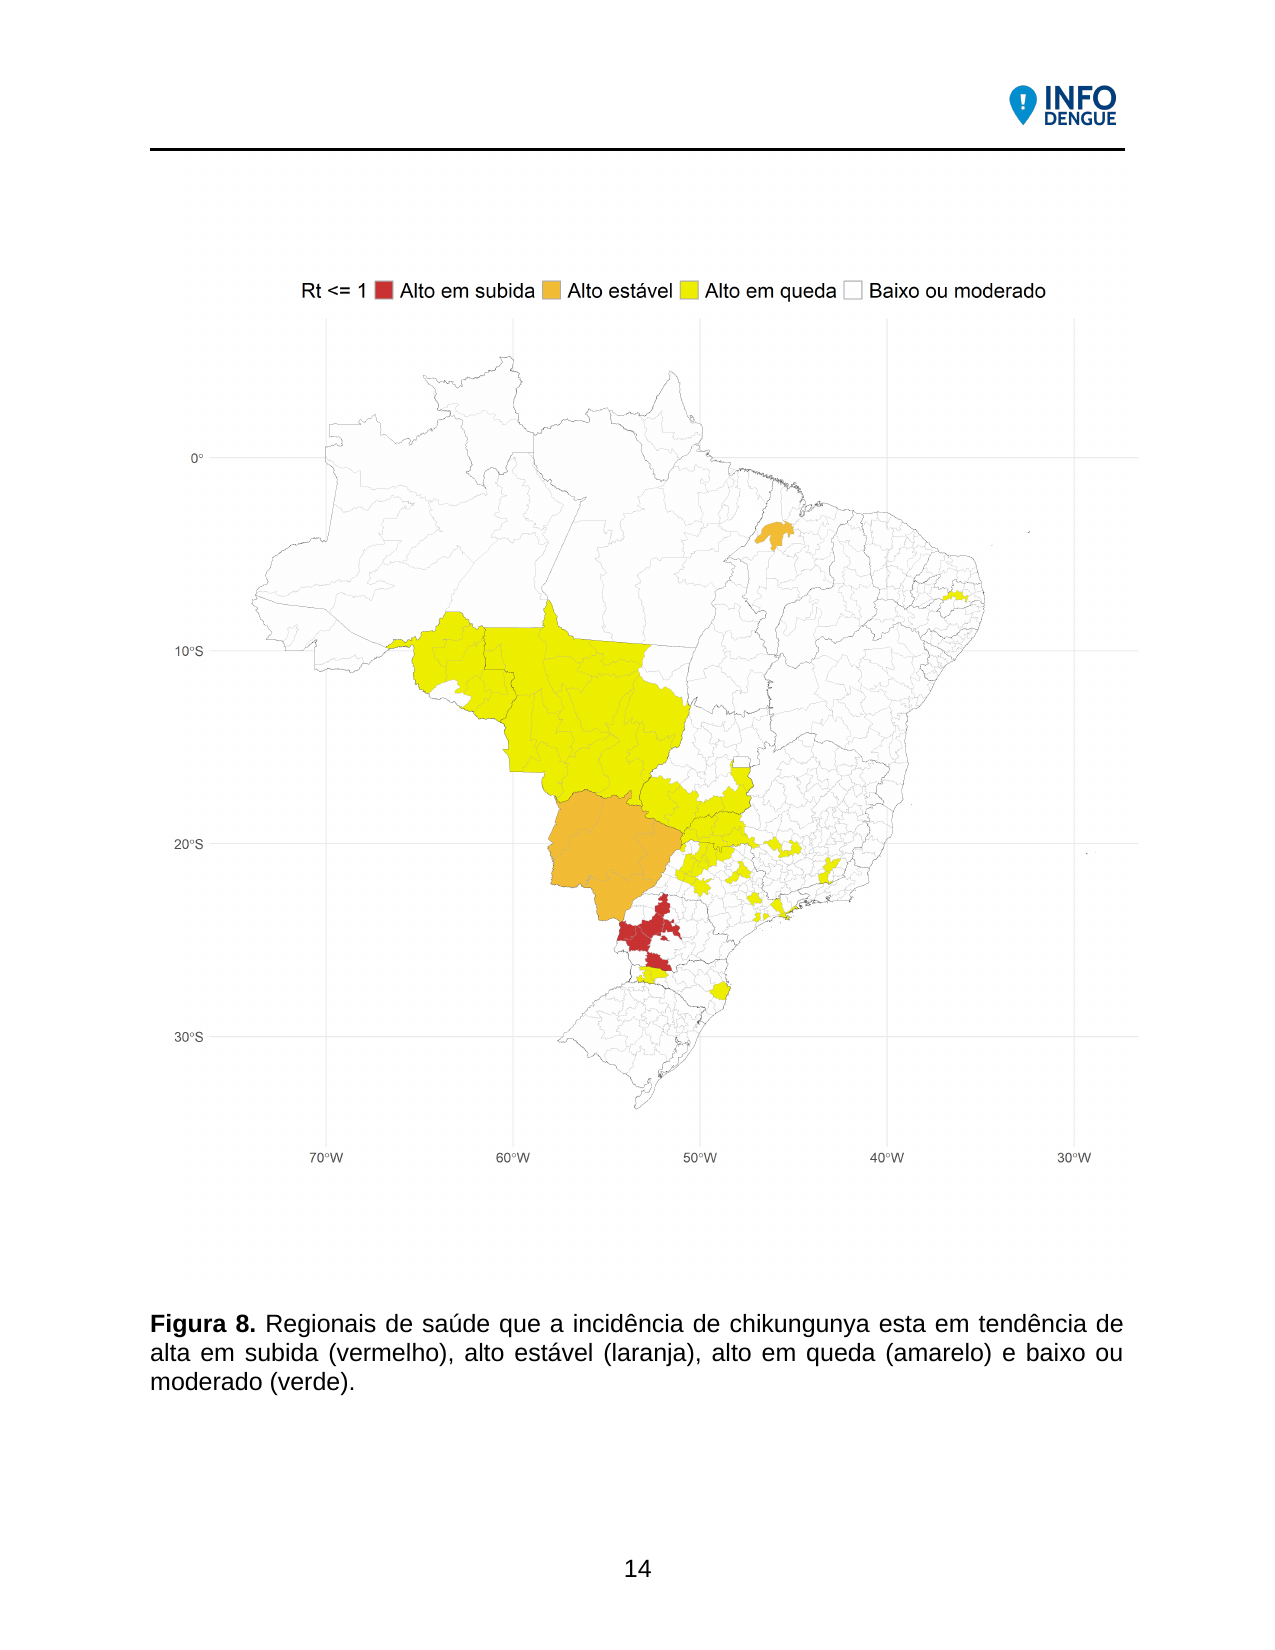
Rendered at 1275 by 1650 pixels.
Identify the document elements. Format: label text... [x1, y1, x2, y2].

picture [168, 150, 1144, 1289]
picture [1000, 75, 1125, 136]
text Figura 8. Regionais de saúde que a incidência de chikungunya esta em tendência de alta em subida (vermelho), alto estável (laranja), alto em queda (amarelo) e baixo ou moderado (verde). [150, 1309, 1125, 1395]
